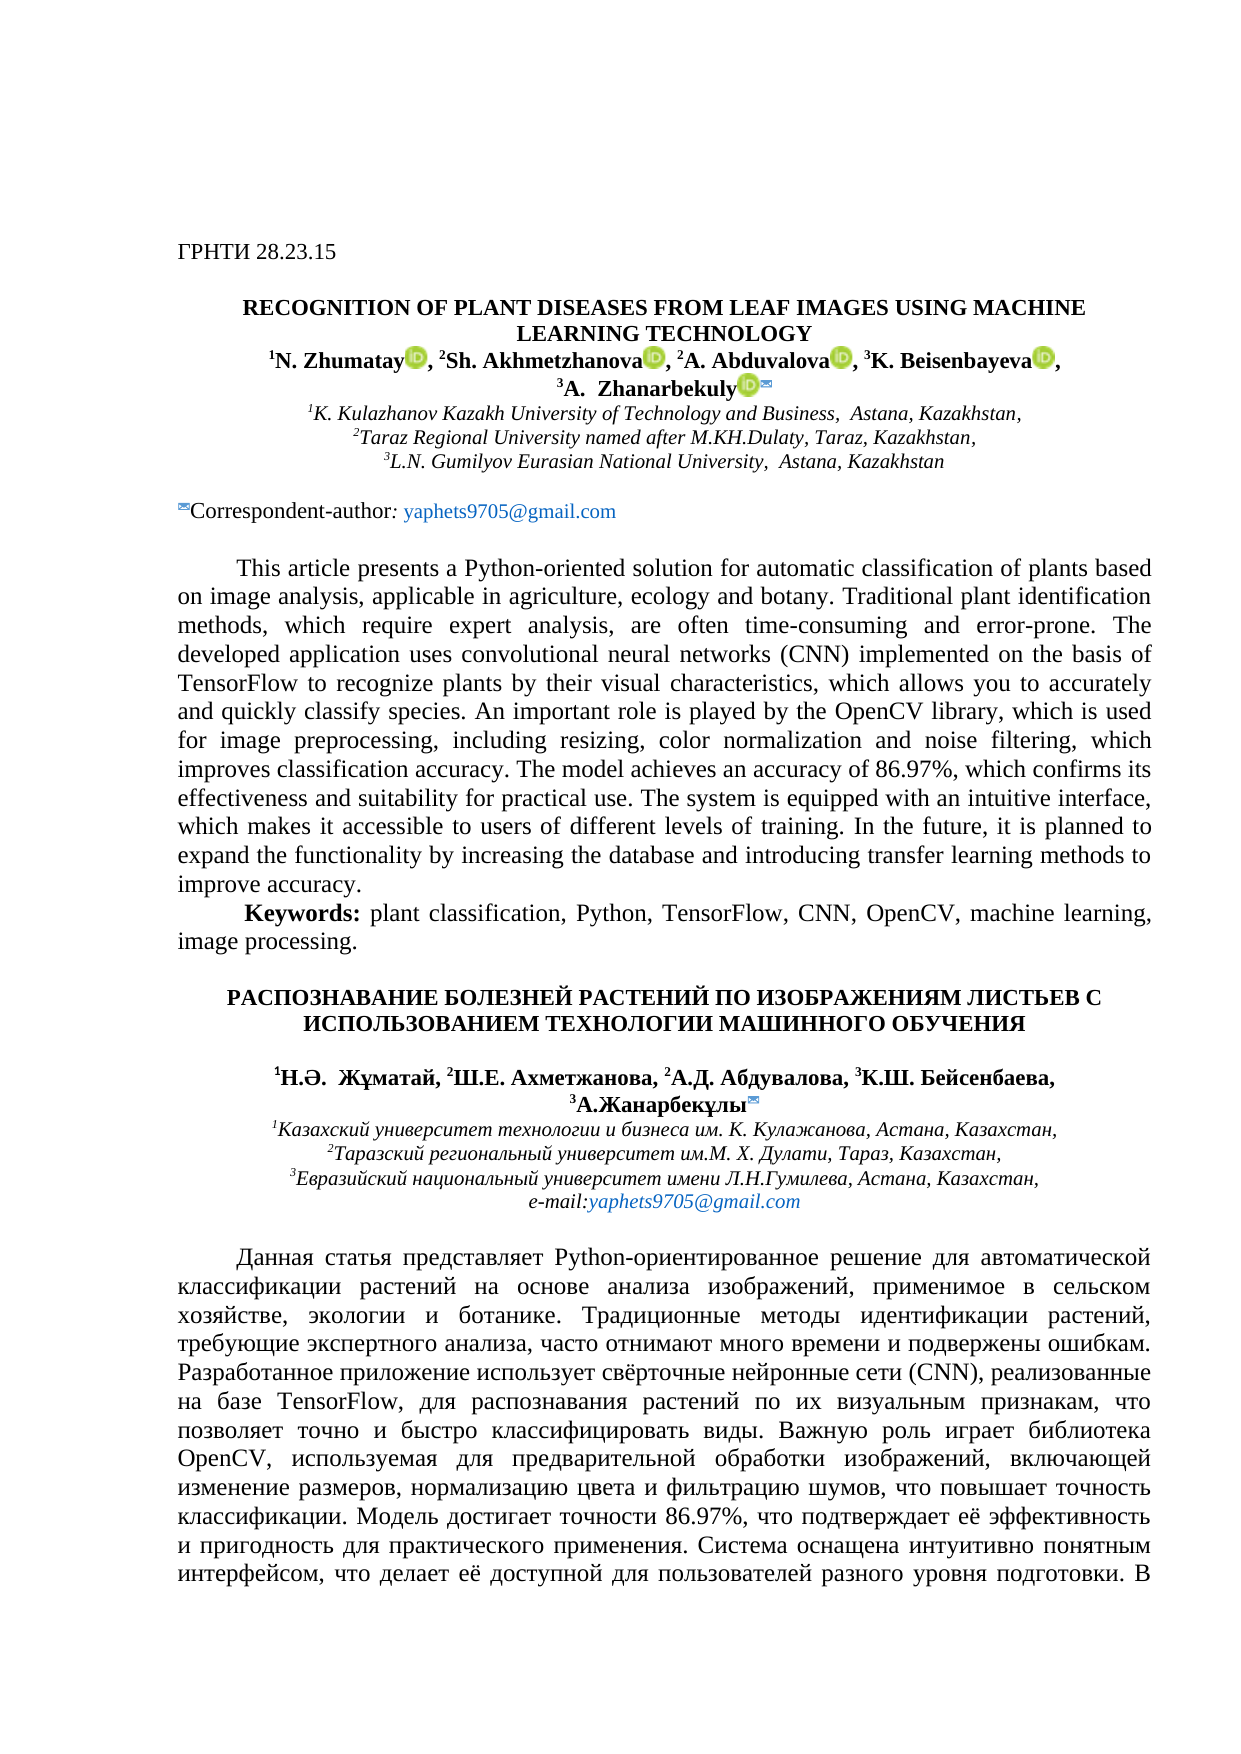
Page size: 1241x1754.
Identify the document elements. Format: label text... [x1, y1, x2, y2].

picture [405, 346, 428, 369]
list LEARNING TECHNOLOGY [177, 320, 1152, 346]
text 2Taraz Regional University named after M.KH.Dulaty, Taraz, Kazakhstan, [177, 425, 1152, 449]
text This article presents a Python-oriented solution for automatic classification of plants based on image analysis, applicable in agriculture, ecology and botany. Traditional plant identification methods, which require expert analysis, are often time-consuming and error-prone. The developed application uses convolutional neural networks (CNN) implemented on the basis of TensorFlow to recognize plants by their visual characteristics, which allows you to accurately and quickly classify species. An important role is played by the OpenCV library, which is used for image preprocessing, including resizing, color normalization and noise filtering, which improves classification accuracy. The model achieves an accuracy of 86.97%, which confirms its effectiveness and suitability for practical use. The system is equipped with an intuitive interface, which makes it accessible to users of different levels of training. In the future, it is planned to expand the functionality by increasing the database and introducing transfer learning methods to improve accuracy. [177, 553, 1152, 898]
text 1Казахский университет технологии и бизнеса им. К. Кулажанова, Астана, Казахстан, [177, 1117, 1152, 1141]
text 3A. Zhanarbekuly [177, 374, 1152, 401]
text 3L.N. Gumilyov Eurasian National University, Astana, Kazakhstan [177, 449, 1152, 473]
text Correspondent-author: yaphets9705@gmail.com [177, 497, 1152, 524]
text Keywords: plant classification, Python, TensorFlow, CNN, OpenCV, machine learning, image processing. [177, 898, 1152, 955]
text РАСПОЗНАВАНИЕ БОЛЕЗНЕЙ РАСТЕНИЙ ПО ИЗОБРАЖЕНИЯМ ЛИСТЬЕВ С ИСПОЛЬЗОВАНИЕМ ТЕХНОЛОГИИ МАШИННОГО ОБУЧЕНИЯ [177, 984, 1152, 1037]
text 3Евразийский национальный университет имени Л.Н.Гумилева, Астана, Казахстан, [177, 1165, 1152, 1189]
text 1K. Kulazhanov Kazakh University of Technology and Business, Astana, Kazakhstan, [177, 401, 1152, 425]
text ГРНТИ 28.23.15 [177, 238, 1152, 265]
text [177, 1242, 1152, 1587]
picture [642, 346, 666, 369]
picture [1032, 346, 1055, 369]
list RECOGNITION OF PLANT DISEASES FROM LEAF IMAGES USING MACHINE [177, 293, 1152, 320]
text 1Н.Ә. Жұматай, 2Ш.Е. Ахметжанова, 2А.Д. Абдувалова, 3К.Ш. Бейсенбаева, 3А.Жанарбекұлы [177, 1063, 1152, 1117]
picture [737, 373, 760, 397]
picture [830, 346, 853, 369]
text 1N. Zhumatay, 2Sh. Akhmetzhanova, 2A. Abduvalova, 3K. Beisenbayeva, [177, 346, 1152, 374]
text e-mail:yaphets9705@gmail.com [177, 1189, 1152, 1213]
text 2Таразский региональный университет им.М. Х. Дулати, Тараз, Казахстан, [177, 1141, 1152, 1165]
